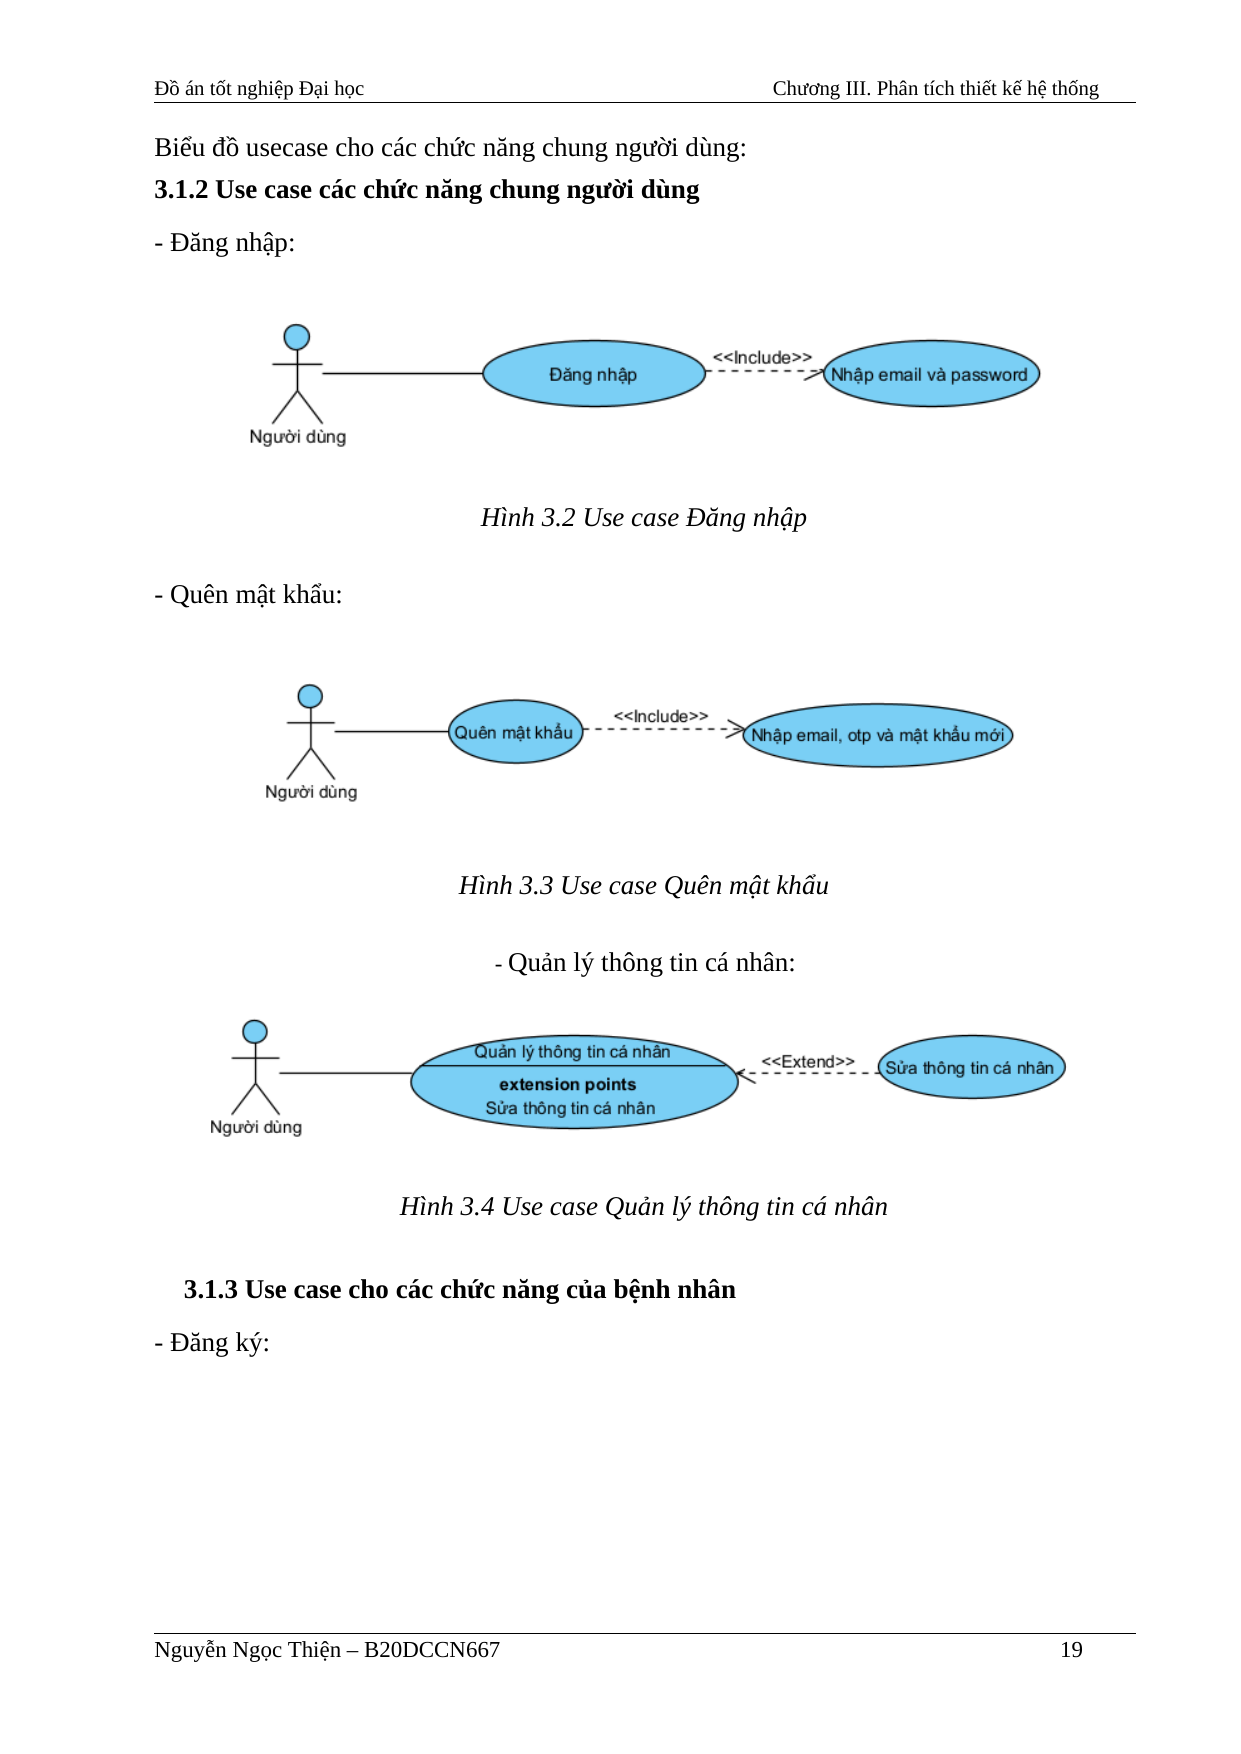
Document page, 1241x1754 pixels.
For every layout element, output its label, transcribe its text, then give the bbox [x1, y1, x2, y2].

subtitle 3.1.3 Use case cho các chức năng của bệnh nhân [184, 1273, 1136, 1304]
text - Đăng nhập: [154, 226, 1136, 257]
subtitle 3.1.2 Use case các chức năng chung người dùng [154, 173, 1136, 204]
text Biểu đồ usecase cho các chức năng chung người dùng: [154, 131, 1136, 162]
text - Đăng ký: [154, 1326, 1136, 1357]
subtitle Hình 3.3 Use case Quên mật khẩu [154, 869, 1136, 901]
picture [222, 261, 1068, 493]
picture [210, 981, 1080, 1182]
subtitle Hình 3.4 Use case Quản lý thông tin cá nhân [154, 1190, 1136, 1221]
picture [249, 643, 1041, 862]
text - Quên mật khẩu: [154, 578, 1136, 609]
subtitle Hình 3.2 Use case Đăng nhập [154, 501, 1136, 532]
